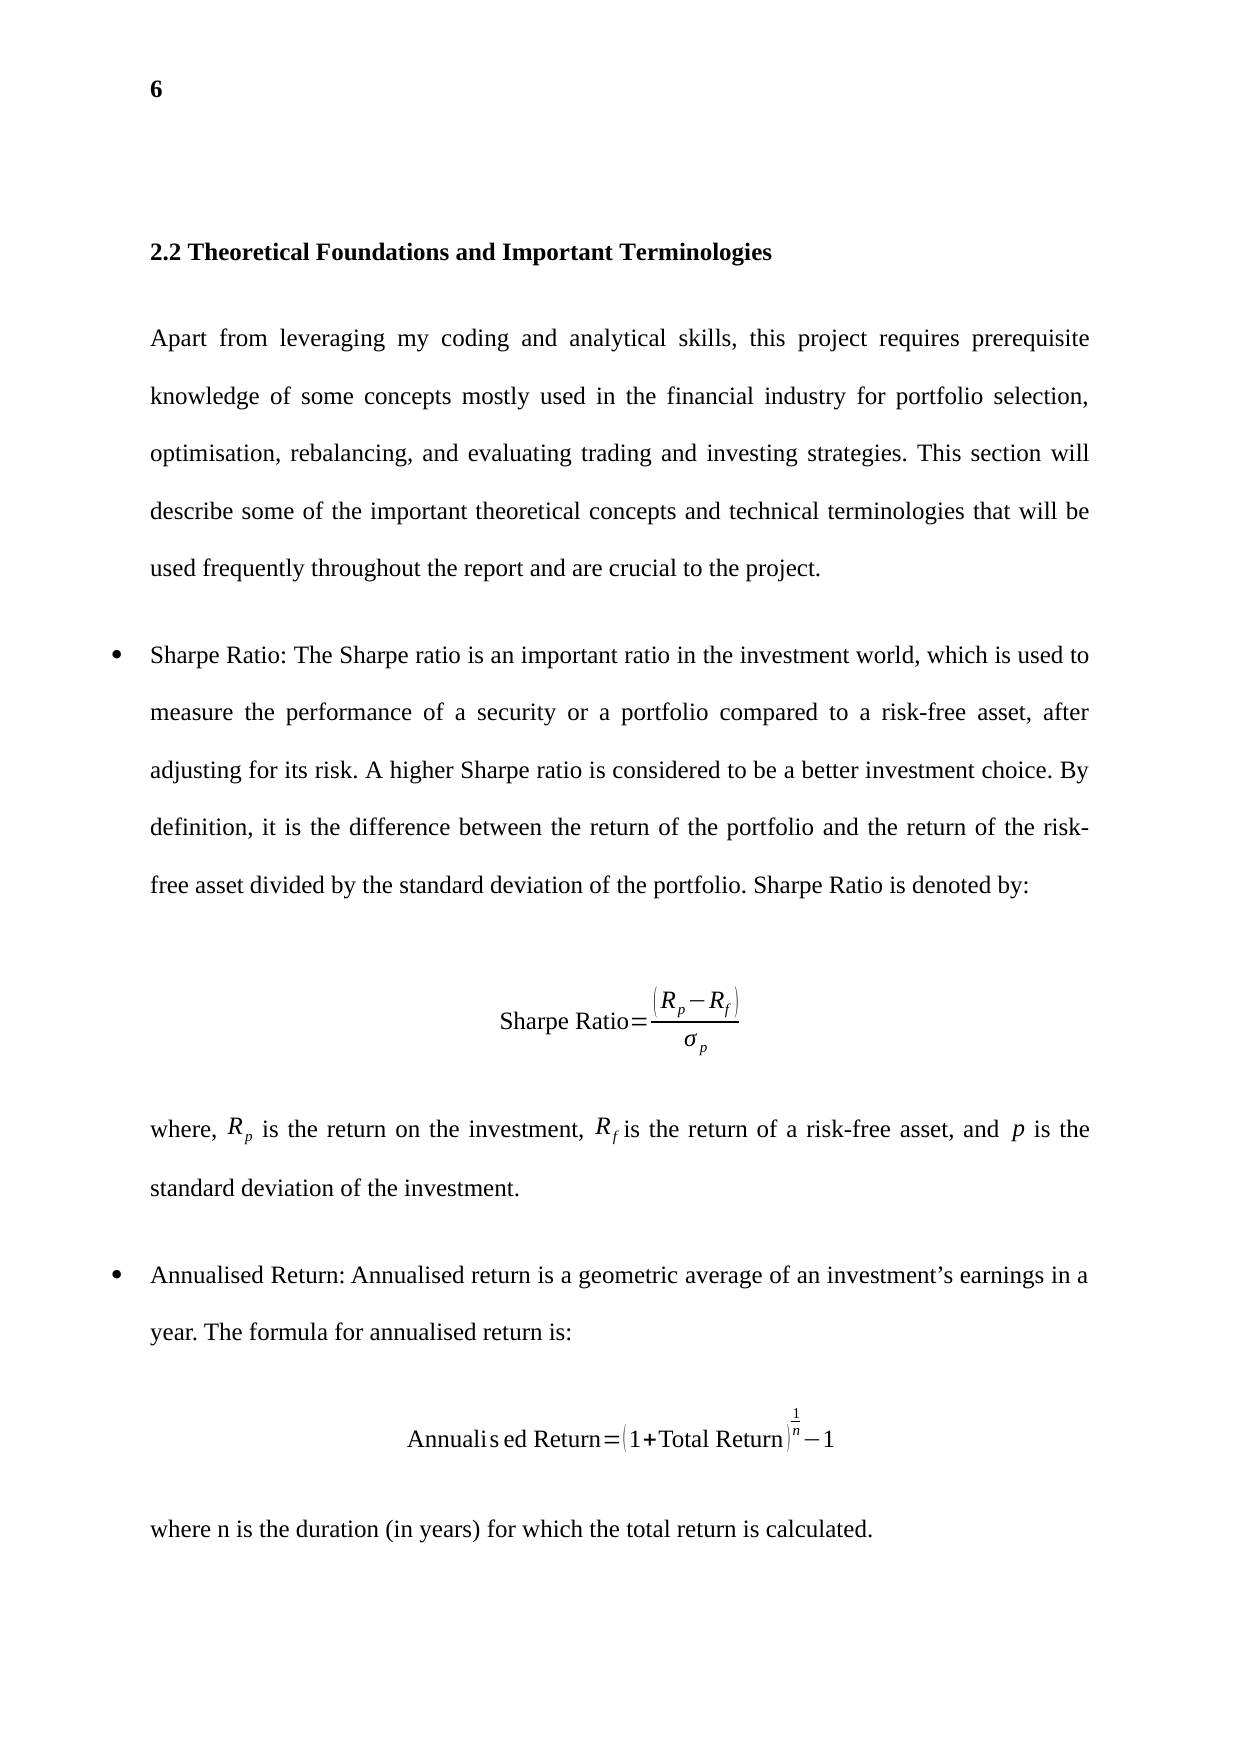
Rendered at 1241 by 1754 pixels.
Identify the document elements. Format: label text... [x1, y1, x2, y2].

list Sharpe Ratio: The Sharpe ratio is an important ratio in the investment world, which is used to measure the performance of a security or a portfolio compared to a risk-free asset, after adjusting for its risk. A higher Sharpe ratio is considered to be a better investment choice. By definition, it is the difference between the return of the portfolio and the return of the risk-free asset divided by the standard deviation of the portfolio. Sharpe Ratio is denoted by: [112, 640, 1090, 899]
text where, is the return on the investment, is the return of a risk-free asset, and is the standard deviation of the investment. [150, 1113, 1090, 1202]
text Apart from leveraging my coding and analytical skills, this project requires prerequisite knowledge of some concepts mostly used in the financial industry for portfolio selection, optimisation, rebalancing, and evaluating trading and investing strategies. This section will describe some of the important theoretical concepts and technical terminologies that will be used frequently throughout the report and are crucial to the project. [150, 323, 1090, 582]
list Annualised Return: Annualised return is a geometric average of an investment’s earnings in a year. The formula for annualised return is: [112, 1260, 1090, 1346]
text where n is the duration (in years) for which the total return is calculated. [150, 1514, 1090, 1542]
subtitle Theoretical Foundations and Important Terminologies [150, 237, 1090, 265]
